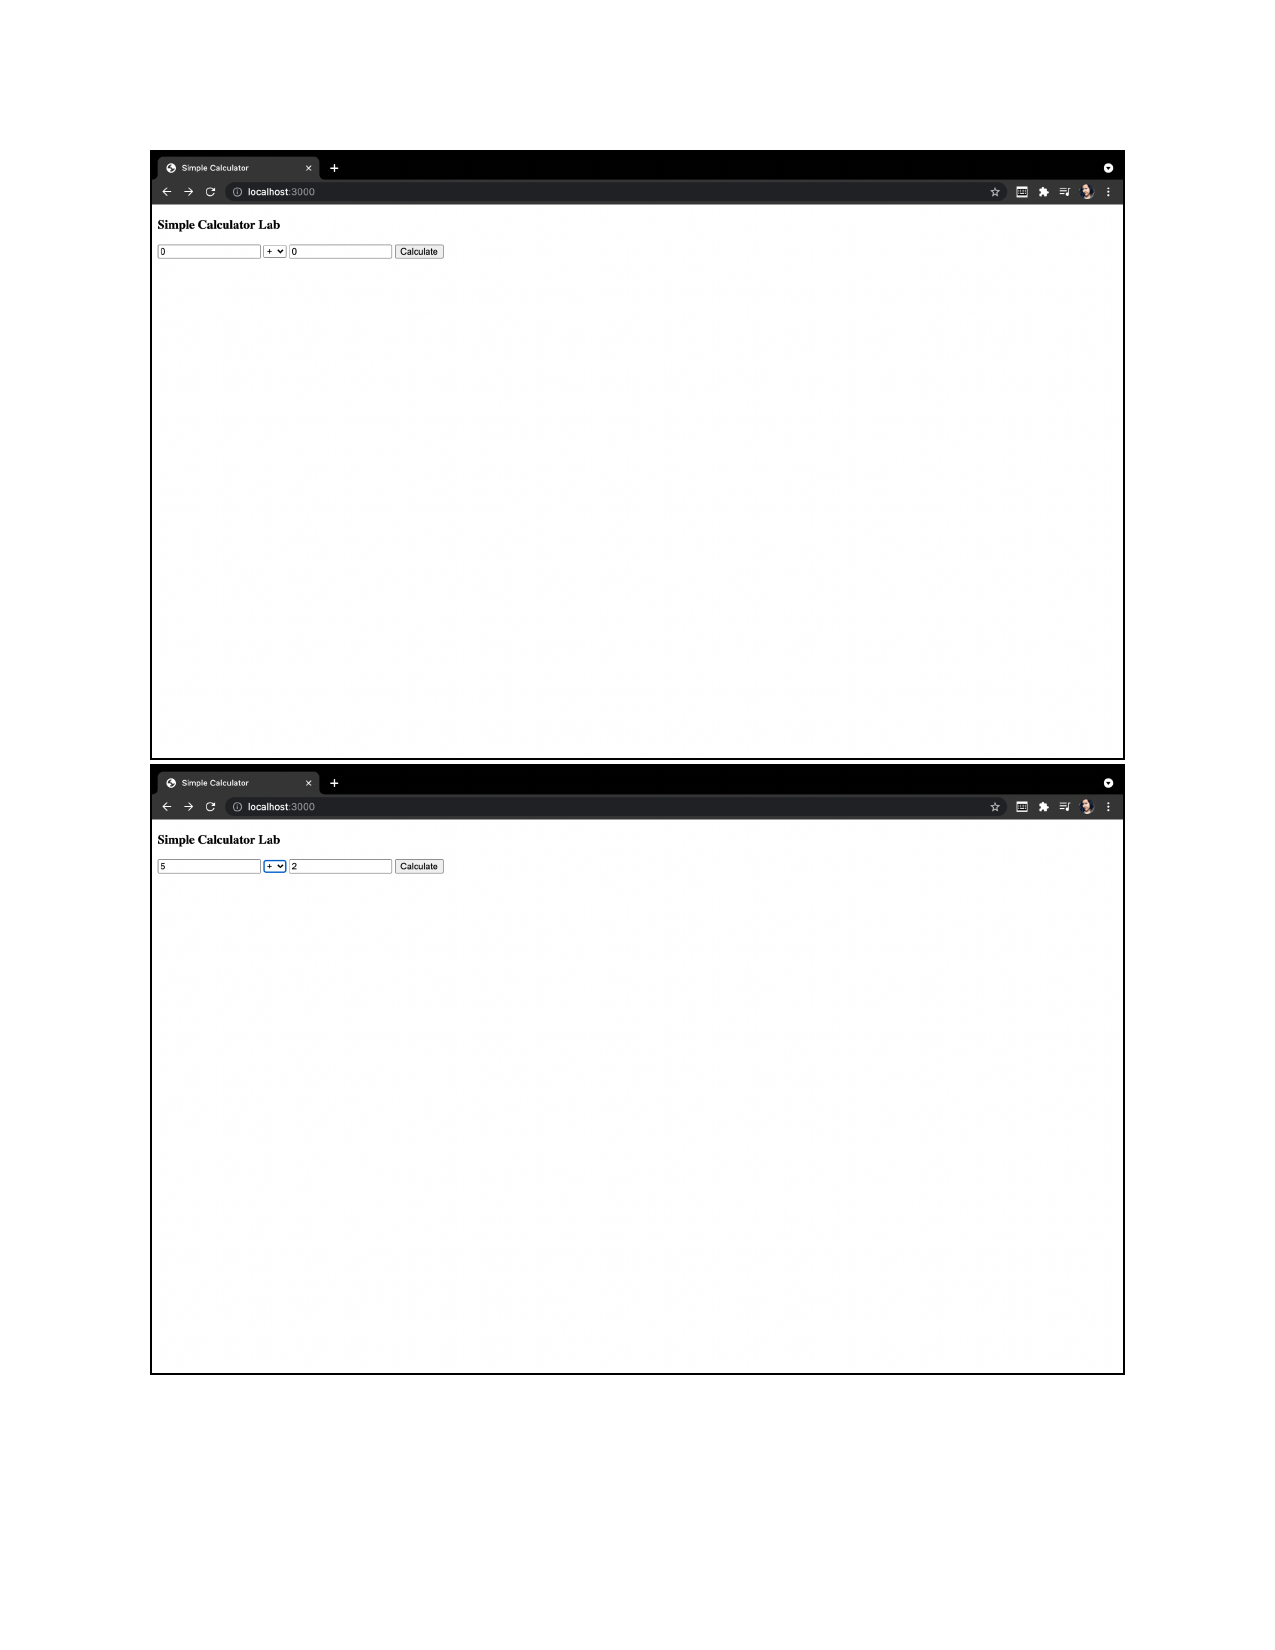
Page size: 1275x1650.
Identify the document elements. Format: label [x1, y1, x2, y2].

picture [152, 152, 1123, 758]
picture [152, 766, 1123, 1373]
